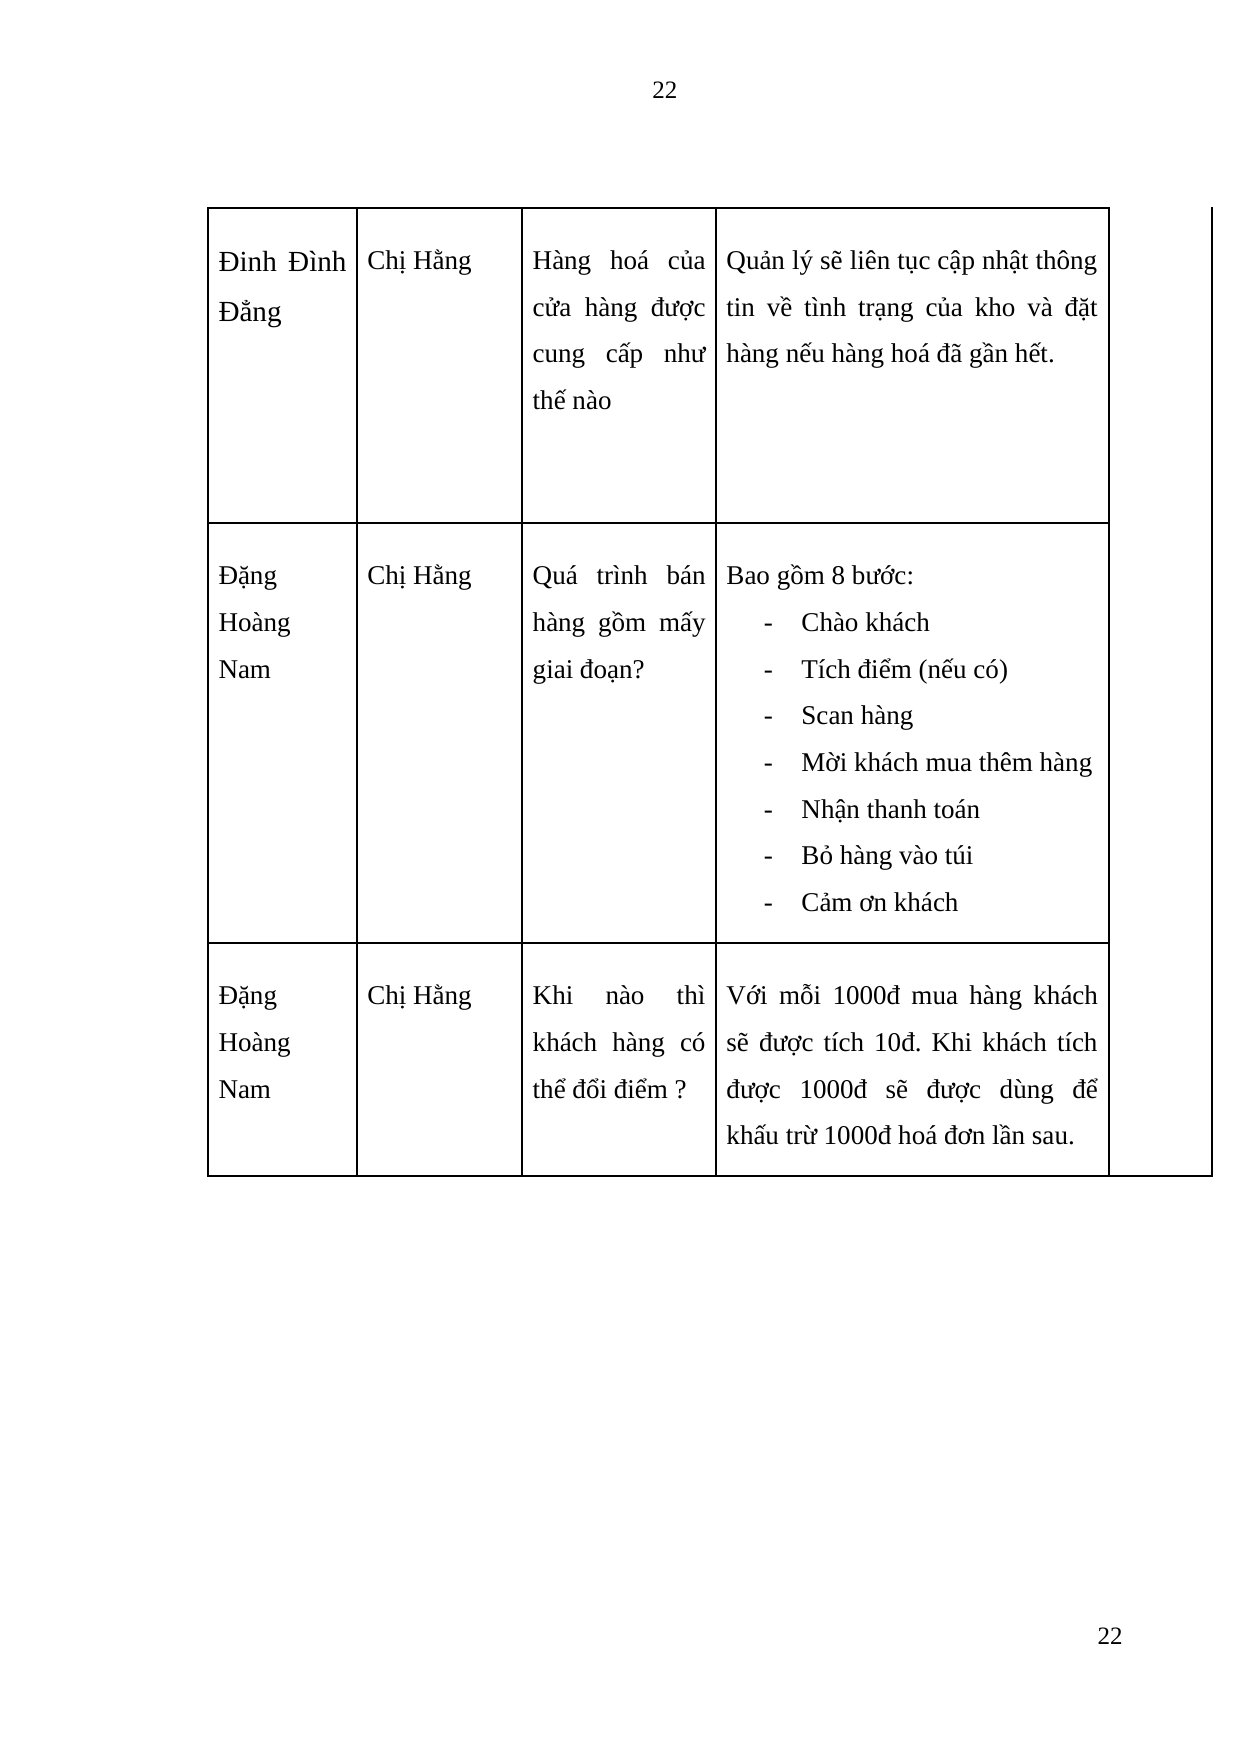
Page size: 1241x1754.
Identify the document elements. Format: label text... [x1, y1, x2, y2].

table_cell Đặng Hoàng Nam [209, 524, 356, 942]
table_cell Chị Hằng [358, 209, 521, 522]
table_cell Khi nào thì khách hàng có thể đổi điểm ? [523, 944, 715, 1175]
table_cell Đặng Hoàng Nam [209, 944, 356, 1175]
table_cell Bao gồm 8 bước: Chào khách Tích điểm (nếu có) Scan hàng Mời khách mua thêm hàng Nhận thanh toán Bỏ hàng vào túi Cảm ơn khách [717, 524, 1108, 942]
table_cell Chị Hằng [358, 524, 521, 942]
table_cell Đinh Đình Đẳng [209, 209, 356, 522]
table_cell Chị Hằng [358, 944, 521, 1175]
table_cell [1110, 942, 1211, 1175]
table_cell Hàng hoá của cửa hàng được cung cấp như thế nào [523, 209, 715, 522]
table_cell Quá trình bán hàng gồm mấy giai đoạn? [523, 524, 715, 942]
table_cell Với mỗi 1000đ mua hàng khách sẽ được tích 10đ. Khi khách tích được 1000đ sẽ được dùng để khấu trừ 1000đ hoá đơn lần sau. [717, 944, 1108, 1175]
table_cell Quản lý sẽ liên tục cập nhật thông tin về tình trạng của kho và đặt hàng nếu hàng hoá đã gần hết. [717, 209, 1108, 522]
